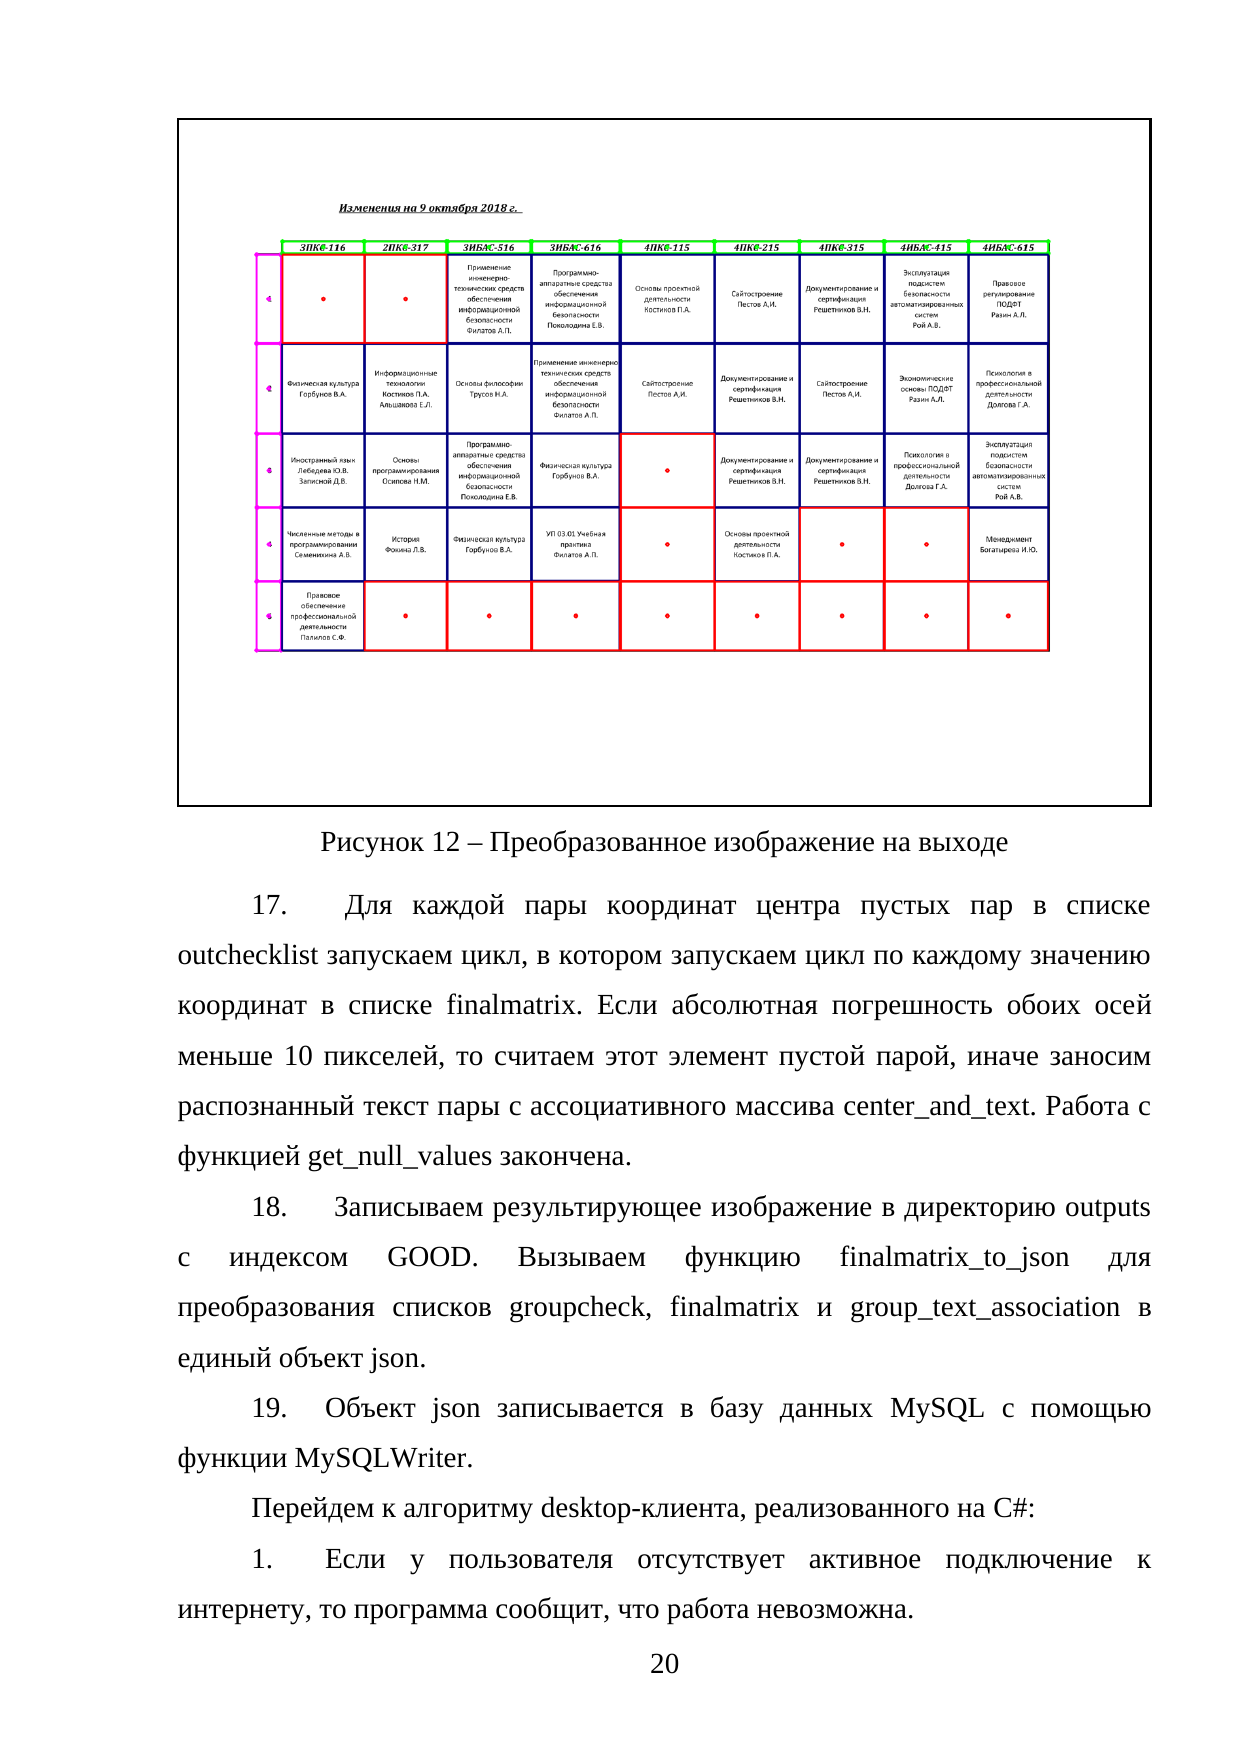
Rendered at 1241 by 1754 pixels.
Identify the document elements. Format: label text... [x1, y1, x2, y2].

list Записываем результирующее изображение в директорию outputs с индексом GOOD. Вызываем функцию finalmatrix_to_json для преобразования списков groupcheck, finalmatrix и group_text_association в единый объект json. [177, 1189, 1152, 1373]
list Если у пользователя отсутствует активное подключение к интернету, то программа сообщит, что работа невозможна. [177, 1541, 1152, 1625]
text Рисунок 12 – Преобразованное изображение на выходе [177, 807, 1152, 858]
text Перейдем к алгоритму desktop-клиента, реализованного на C#: [177, 1491, 1152, 1524]
picture [179, 120, 1149, 805]
list Для каждой пары координат центра пустых пар в списке outchecklist запускаем цикл, в котором запускаем цикл по каждому значению координат в списке finalmatrix. Если абсолютная погрешность обоих осей меньше 10 пикселей, то считаем этот элемент пустой парой, иначе заносим распознанный текст пары с ассоциативного массива center_and_text. Работа с функцией get_null_values закончена. [177, 887, 1152, 1172]
list Объект json записывается в базу данных MySQL с помощью функции MySQLWriter. [177, 1390, 1152, 1474]
